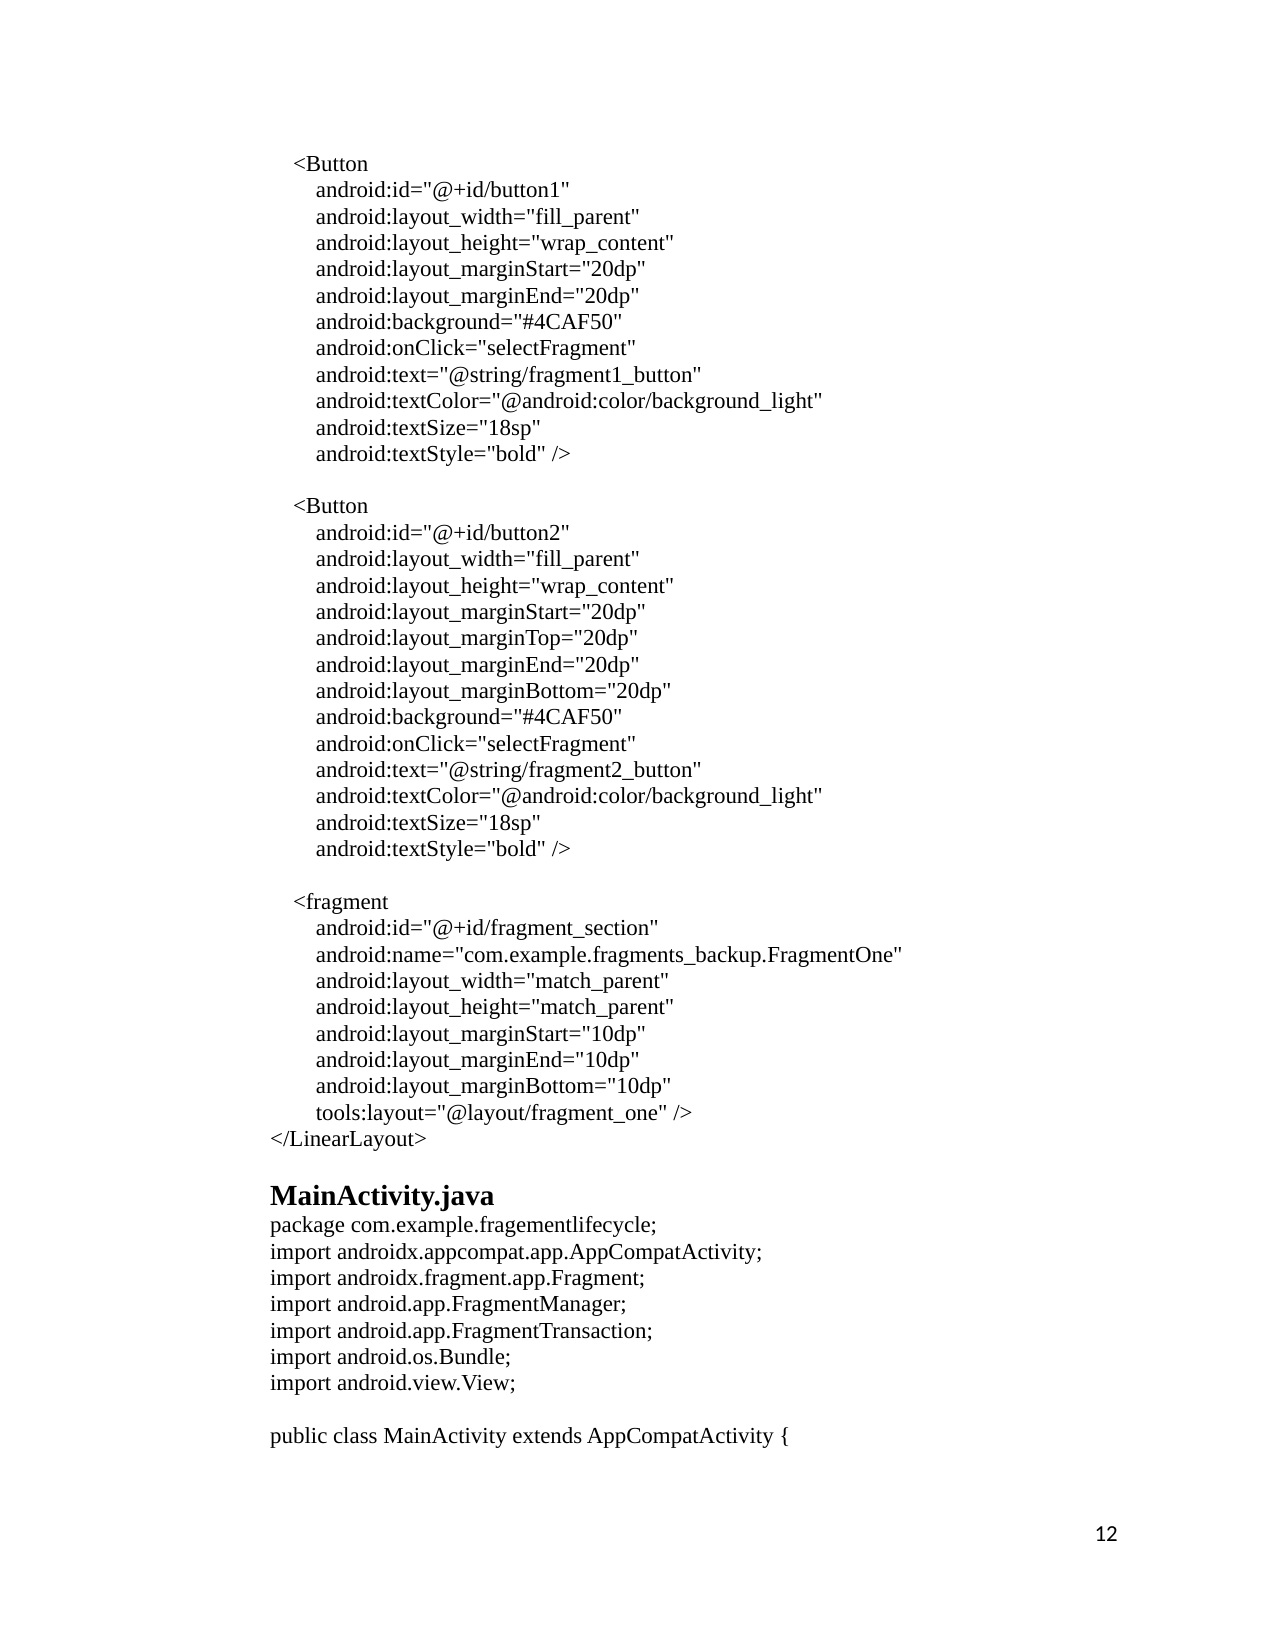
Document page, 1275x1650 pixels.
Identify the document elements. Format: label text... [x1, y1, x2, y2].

list android:name="com.example.fragments_backup.FragmentOne" [270, 941, 1117, 967]
list android:textStyle="bold" /> [270, 835, 1117, 862]
list android:layout_marginEnd="10dp" [270, 1046, 1117, 1072]
list public class MainActivity extends AppCompatActivity { [270, 1422, 1117, 1448]
list MainActivity.java [270, 1178, 1117, 1211]
list android:background="#4CAF50" [270, 308, 1117, 334]
list tools:layout="@layout/fragment_one" /> [270, 1099, 1117, 1125]
list android:text="@string/fragment1_button" [270, 361, 1117, 387]
list android:layout_height="wrap_content" [270, 229, 1117, 255]
list android:layout_height="wrap_content" [270, 572, 1117, 598]
list android:layout_marginStart="10dp" [270, 1020, 1117, 1046]
list <Button [270, 493, 1117, 519]
list <Button [270, 150, 1117, 176]
list android:id="@+id/button1" [270, 176, 1117, 203]
list import android.app.FragmentManager; [270, 1290, 1117, 1317]
list android:id="@+id/button2" [270, 519, 1117, 545]
list android:background="#4CAF50" [270, 703, 1117, 730]
list android:onClick="selectFragment" [270, 334, 1117, 361]
list android:layout_marginBottom="10dp" [270, 1072, 1117, 1099]
list android:textColor="@android:color/background_light" [270, 782, 1117, 809]
list android:textSize="18sp" [270, 413, 1117, 440]
list package com.example.fragementlifecycle; [270, 1211, 1117, 1238]
list </LinearLayout> [270, 1125, 1117, 1151]
list import android.os.Bundle; [270, 1343, 1117, 1369]
list android:onClick="selectFragment" [270, 730, 1117, 756]
list android:layout_height="match_parent" [270, 993, 1117, 1020]
list android:layout_marginStart="20dp" [270, 598, 1117, 624]
list android:layout_marginTop="20dp" [270, 624, 1117, 651]
list android:layout_width="fill_parent" [270, 203, 1117, 229]
list android:textColor="@android:color/background_light" [270, 387, 1117, 413]
list <fragment [270, 888, 1117, 914]
list android:layout_marginEnd="20dp" [270, 651, 1117, 677]
list import android.view.View; [270, 1369, 1117, 1396]
list android:layout_marginBottom="20dp" [270, 677, 1117, 703]
list import androidx.appcompat.app.AppCompatActivity; [270, 1238, 1117, 1264]
list android:textStyle="bold" /> [270, 440, 1117, 466]
list android:id="@+id/fragment_section" [270, 914, 1117, 941]
list android:layout_width="match_parent" [270, 967, 1117, 993]
list android:layout_marginEnd="20dp" [270, 282, 1117, 308]
list android:layout_width="fill_parent" [270, 545, 1117, 572]
list import android.app.FragmentTransaction; [270, 1317, 1117, 1343]
list import androidx.fragment.app.Fragment; [270, 1264, 1117, 1290]
list android:layout_marginStart="20dp" [270, 255, 1117, 282]
list android:text="@string/fragment2_button" [270, 756, 1117, 782]
list android:textSize="18sp" [270, 809, 1117, 835]
